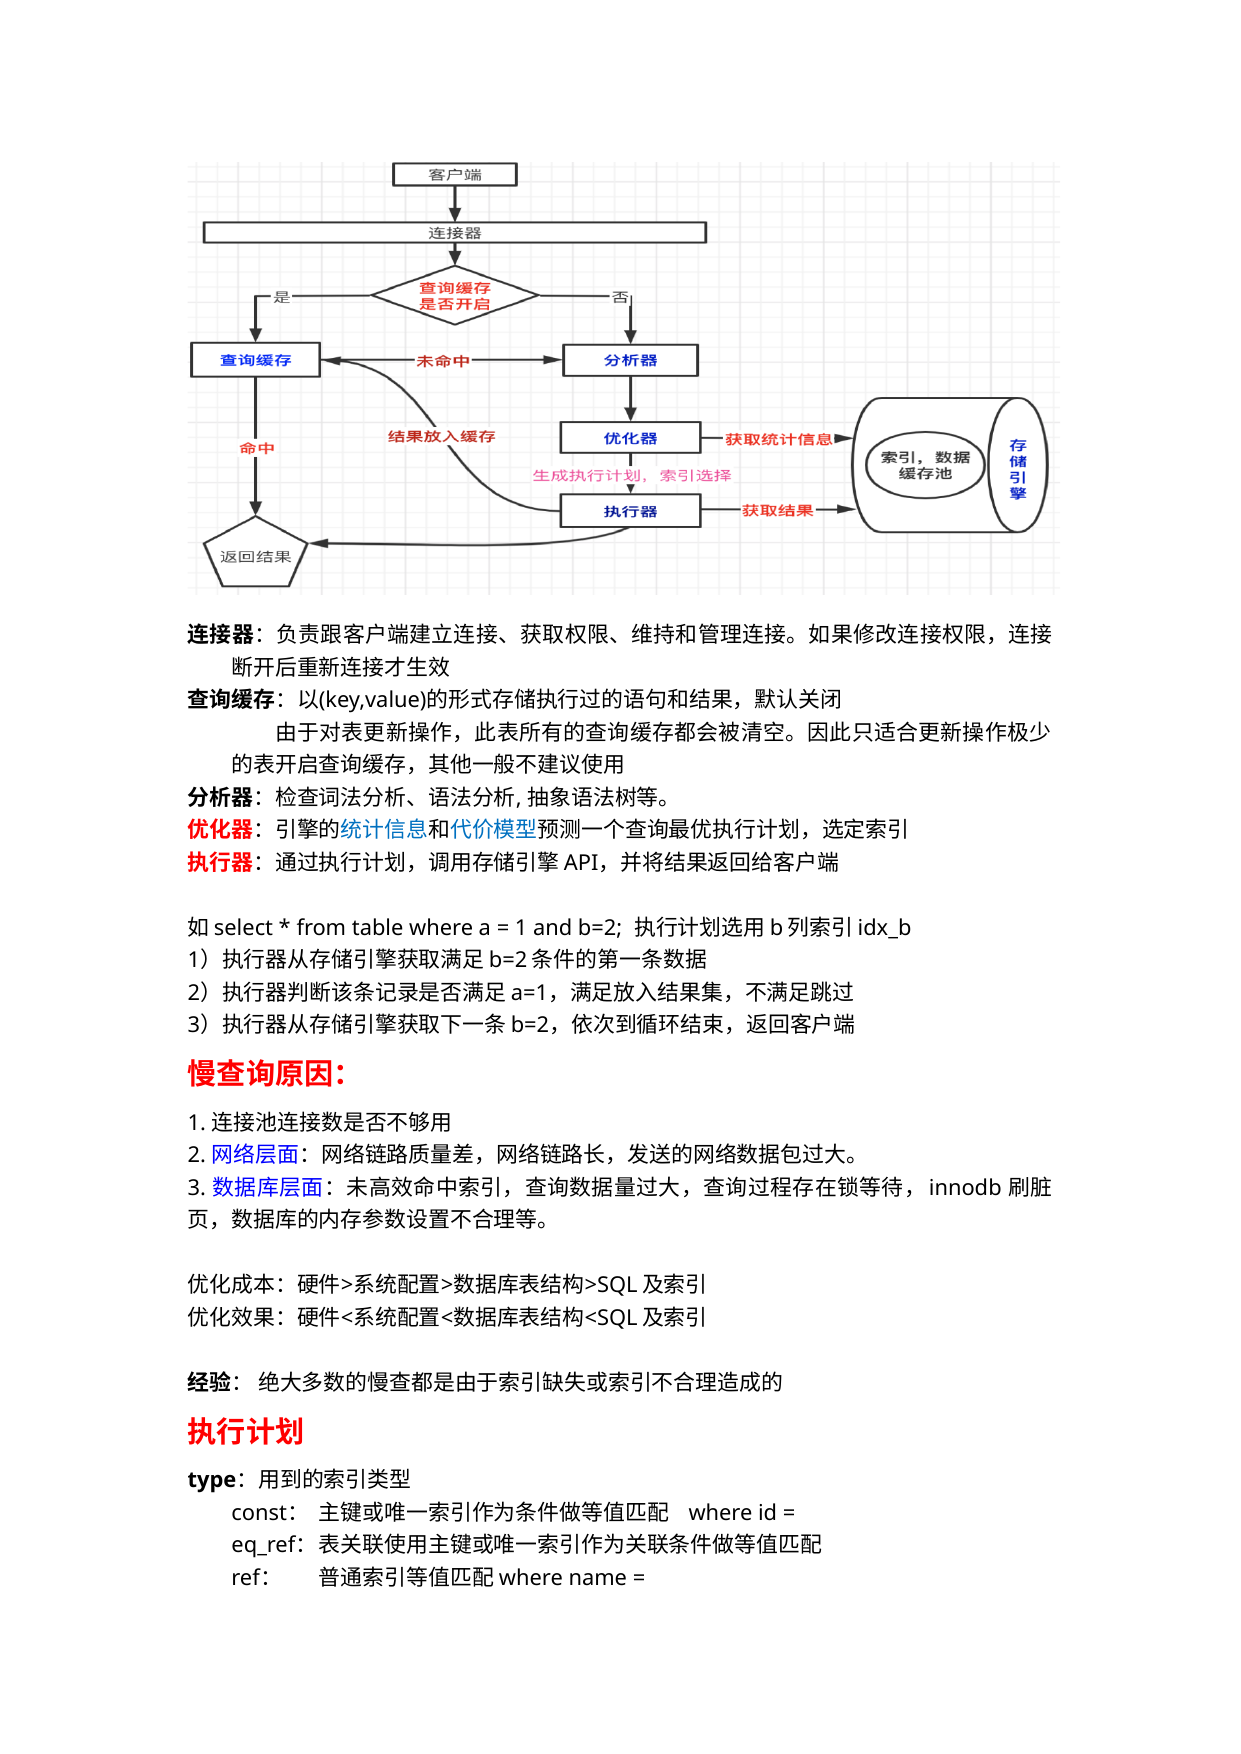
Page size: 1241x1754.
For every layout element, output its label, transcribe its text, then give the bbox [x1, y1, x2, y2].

list 执行器从存储引擎获取下一条b=2，依次到循环结束，返回客户端 [187, 1007, 1053, 1039]
text 连接器：负责跟客户端建立连接、获取权限、维持和管理连接。如果修改连接权限，连接断开后重新连接才生效 [187, 617, 1053, 682]
text 查询缓存：以(key,value)的形式存储执行过的语句和结果，默认关闭 [187, 682, 1053, 714]
text ref： 普通索引等值匹配 where name = [187, 1559, 1053, 1592]
text type：用到的索引类型 [187, 1462, 1053, 1494]
text 由于对表更新操作，此表所有的查询缓存都会被清空。因此只适合更新操作极少的表开启查询缓存，其他一般不建议使用 [231, 714, 1053, 779]
text 如select * from table where a = 1 and b=2; 执行计划选用b列索引idx_b [187, 909, 1053, 942]
text eq_ref： 表关联使用主键或唯一索引作为关联条件做等值匹配 [187, 1527, 1053, 1559]
list 执行器判断该条记录是否满足a=1，满足放入结果集，不满足跳过 [187, 974, 1053, 1007]
text 优化器：引擎的统计信息和代价模型预测一个查询最优执行计划，选定索引 [187, 812, 1053, 844]
text 分析器：检查词法分析、语法分析, 抽象语法树等。 [187, 779, 1053, 812]
list 执行器从存储引擎获取满足b=2条件的第一条数据 [187, 942, 1053, 974]
picture [187, 162, 1061, 595]
text 1. 连接池连接数是否不够用 [187, 1104, 1053, 1137]
text 执行器：通过执行计划，调用存储引擎API，并将结果返回给客户端 [187, 844, 1053, 877]
text 经验： 绝大多数的慢查都是由于索引缺失或索引不合理造成的 [187, 1364, 1053, 1397]
text 优化成本：硬件>系统配置>数据库表结构>SQL及索引 [187, 1267, 1053, 1299]
text 3. 数据库层面：未高效命中索引，查询数据量过大，查询过程存在锁等待，innodb 刷脏页，数据库的内存参数设置不合理等。 [187, 1169, 1053, 1234]
text 优化效果：硬件<系统配置<数据库表结构<SQL及索引 [187, 1299, 1053, 1332]
text const： 主键或唯一索引作为条件做等值匹配 where id = [187, 1494, 1053, 1527]
text 慢查询原因： [187, 1039, 1053, 1104]
text 2. 网络层面：网络链路质量差，网络链路长，发送的网络数据包过大。 [187, 1137, 1053, 1169]
text 执行计划 [187, 1397, 1053, 1462]
